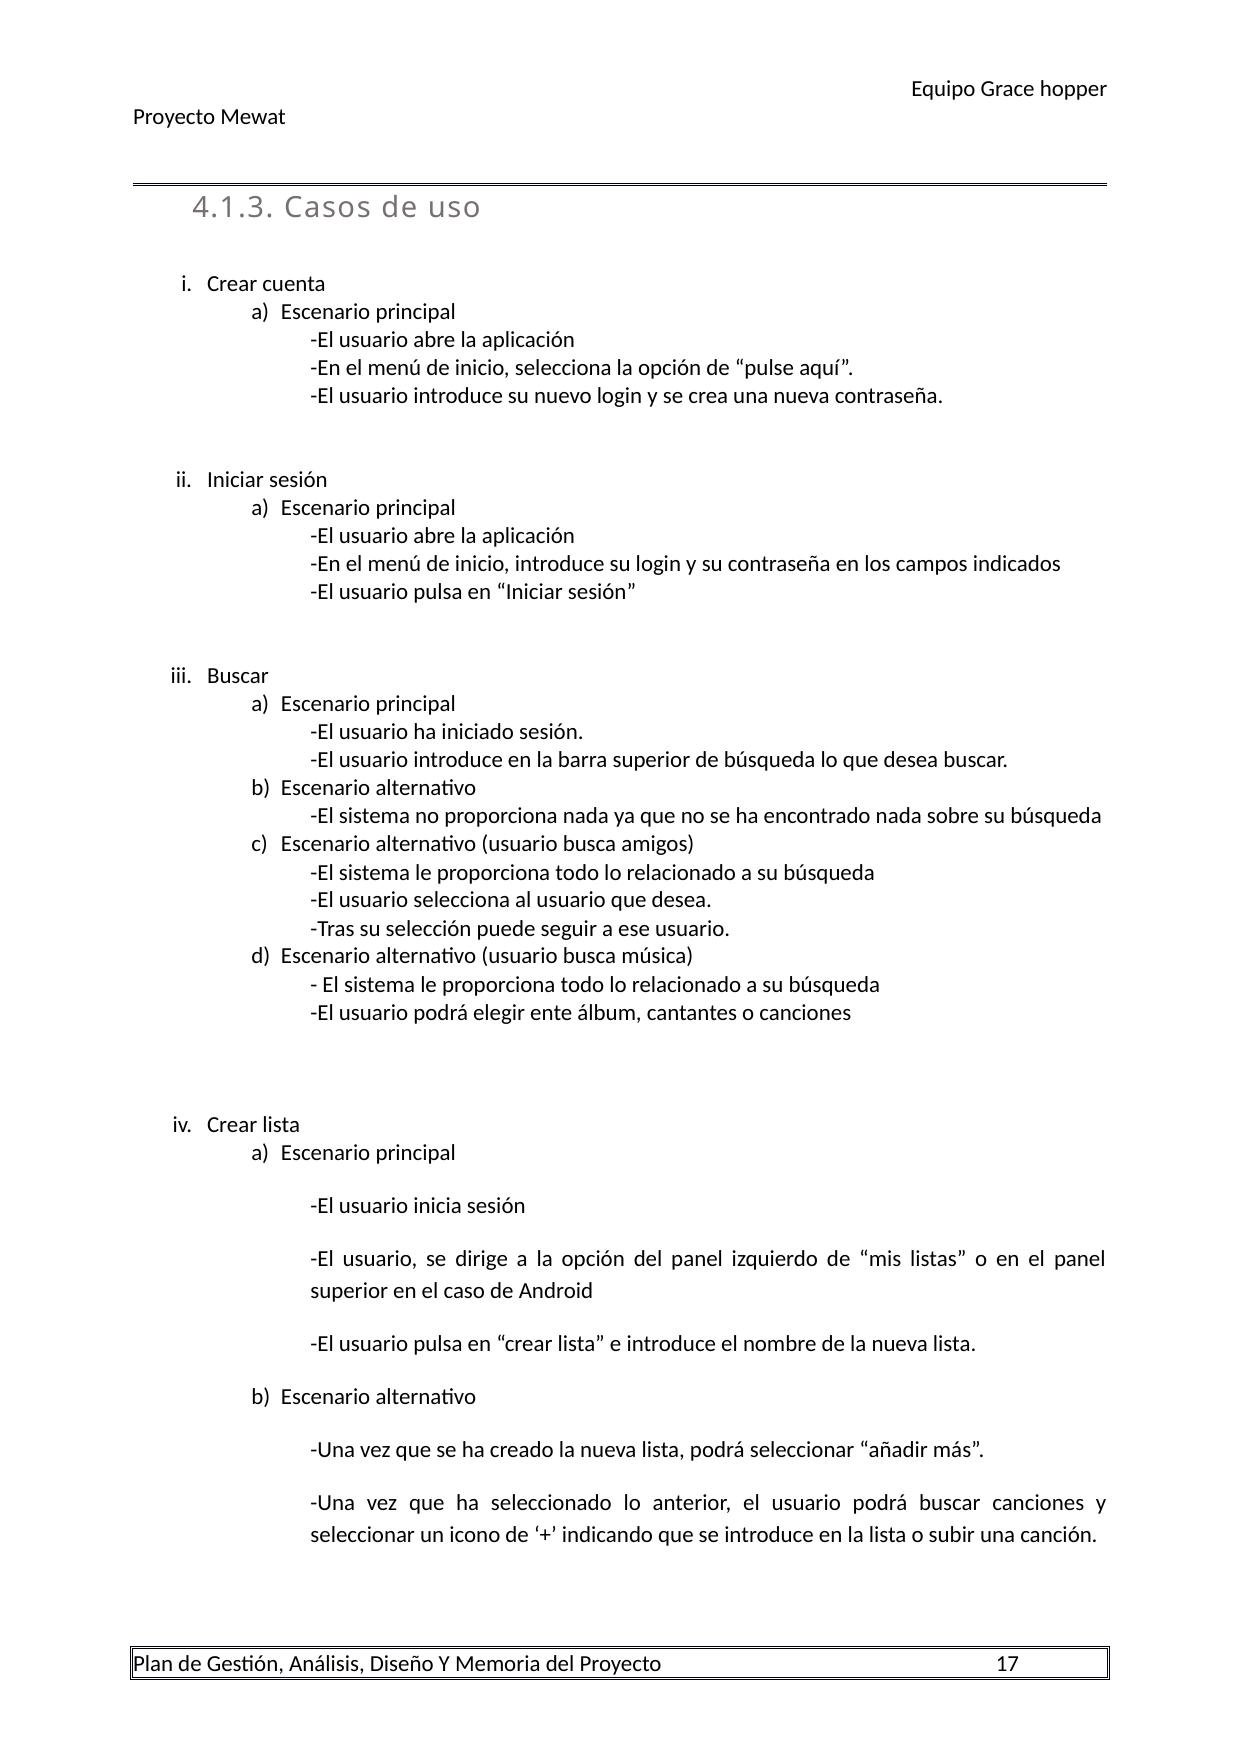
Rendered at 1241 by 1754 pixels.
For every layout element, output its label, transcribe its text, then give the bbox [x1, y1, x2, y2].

list -Una vez que se ha creado la nueva lista, podrá seleccionar “añadir más”. [310, 1435, 1107, 1463]
list -Una vez que ha seleccionado lo anterior, el usuario podrá buscar canciones y seleccionar un icono de ‘+’ indicando que se introduce en la lista o subir una canción. [310, 1488, 1107, 1548]
list Escenario alternativo (usuario busca música) [251, 942, 1107, 970]
list Crear cuenta [133, 269, 1107, 297]
text -El usuario podrá elegir ente álbum, cantantes o canciones [310, 998, 1107, 1026]
text -En el menú de inicio, selecciona la opción de “pulse aquí”. [251, 353, 1107, 381]
subtitle Casos de uso [133, 186, 1107, 226]
list -El usuario inicia sesión [310, 1191, 1107, 1219]
text - El sistema le proporciona todo lo relacionado a su búsqueda [310, 970, 1107, 998]
list Escenario alternativo (usuario busca amigos) [251, 829, 1107, 858]
list -El usuario pulsa en “crear lista” e introduce el nombre de la nueva lista. [310, 1329, 1107, 1357]
text -El usuario ha iniciado sesión. [310, 717, 1107, 746]
text -El sistema le proporciona todo lo relacionado a su búsqueda [310, 858, 1107, 886]
list Buscar [133, 661, 1107, 689]
list Escenario principal [251, 1138, 1107, 1166]
text -El usuario introduce en la barra superior de búsqueda lo que desea buscar. [310, 746, 1107, 773]
list Escenario principal [251, 493, 1107, 521]
text -El sistema no proporciona nada ya que no se ha encontrado nada sobre su búsqueda [310, 802, 1107, 829]
text -El usuario pulsa en “Iniciar sesión” [310, 577, 1107, 605]
list Crear lista [133, 1110, 1107, 1138]
text -Tras su selección puede seguir a ese usuario. [310, 914, 1107, 942]
text -El usuario abre la aplicación [310, 521, 1107, 549]
list Iniciar sesión [133, 465, 1107, 493]
text -El usuario abre la aplicación [251, 325, 1107, 353]
text -El usuario introduce su nuevo login y se crea una nueva contraseña. [251, 381, 1107, 409]
list Escenario principal [251, 689, 1107, 717]
text -En el menú de inicio, introduce su login y su contraseña en los campos indicados [310, 549, 1107, 577]
list -El usuario, se dirige a la opción del panel izquierdo de “mis listas” o en el panel superior en el caso de Android [310, 1244, 1107, 1304]
list Escenario alternativo [251, 1382, 1107, 1410]
list Escenario alternativo [251, 773, 1107, 802]
text -El usuario selecciona al usuario que desea. [310, 886, 1107, 914]
list Escenario principal [192, 297, 1107, 325]
